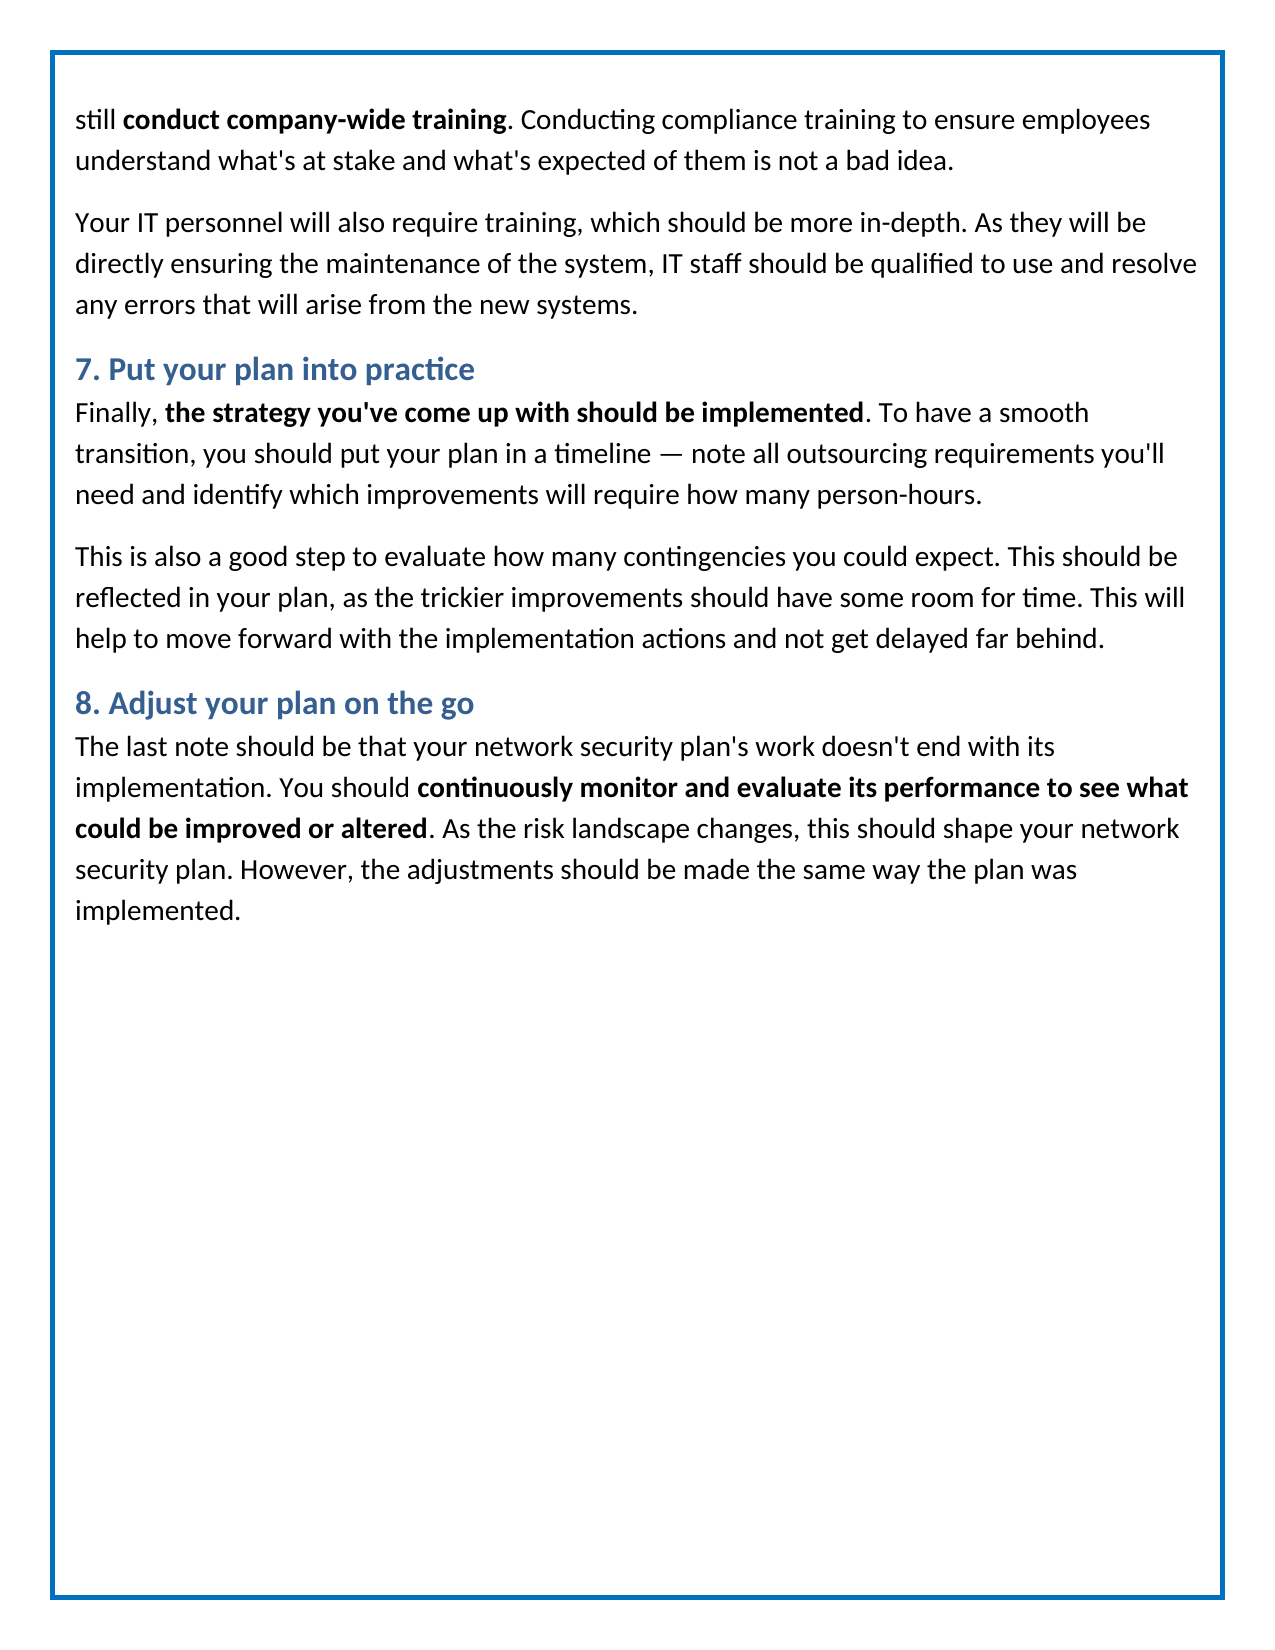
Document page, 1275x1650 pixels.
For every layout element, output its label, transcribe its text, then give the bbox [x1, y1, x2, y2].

text The last note should be that your network security plan's work doesn't end with its implementation. You should continuously monitor and evaluate its performance to see what could be improved or altered. As the risk landscape changes, this should shape your network security plan. However, the adjustments should be made the same way the plan was implemented. [75, 728, 1200, 928]
text Your IT personnel will also require training, which should be more in-depth. As they will be directly ensuring the maintenance of the system, IT staff should be qualified to use and resolve any errors that will arise from the new systems. [75, 204, 1200, 322]
subtitle 8. Adjust your plan on the go [75, 682, 1200, 722]
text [75, 101, 1200, 178]
text This is also a good step to evaluate how many contingencies you could expect. This should be reflected in your plan, as the trickier improvements should have some room for time. This will help to move forward with the implementation actions and not get delayed far behind. [75, 538, 1200, 656]
text Finally, the strategy you've come up with should be implemented. To have a smooth transition, you should put your plan in a timeline — note all outsourcing requirements you'll need and identify which improvements will require how many person-hours. [75, 394, 1200, 512]
subtitle 7. Put your plan into practice [75, 348, 1200, 388]
